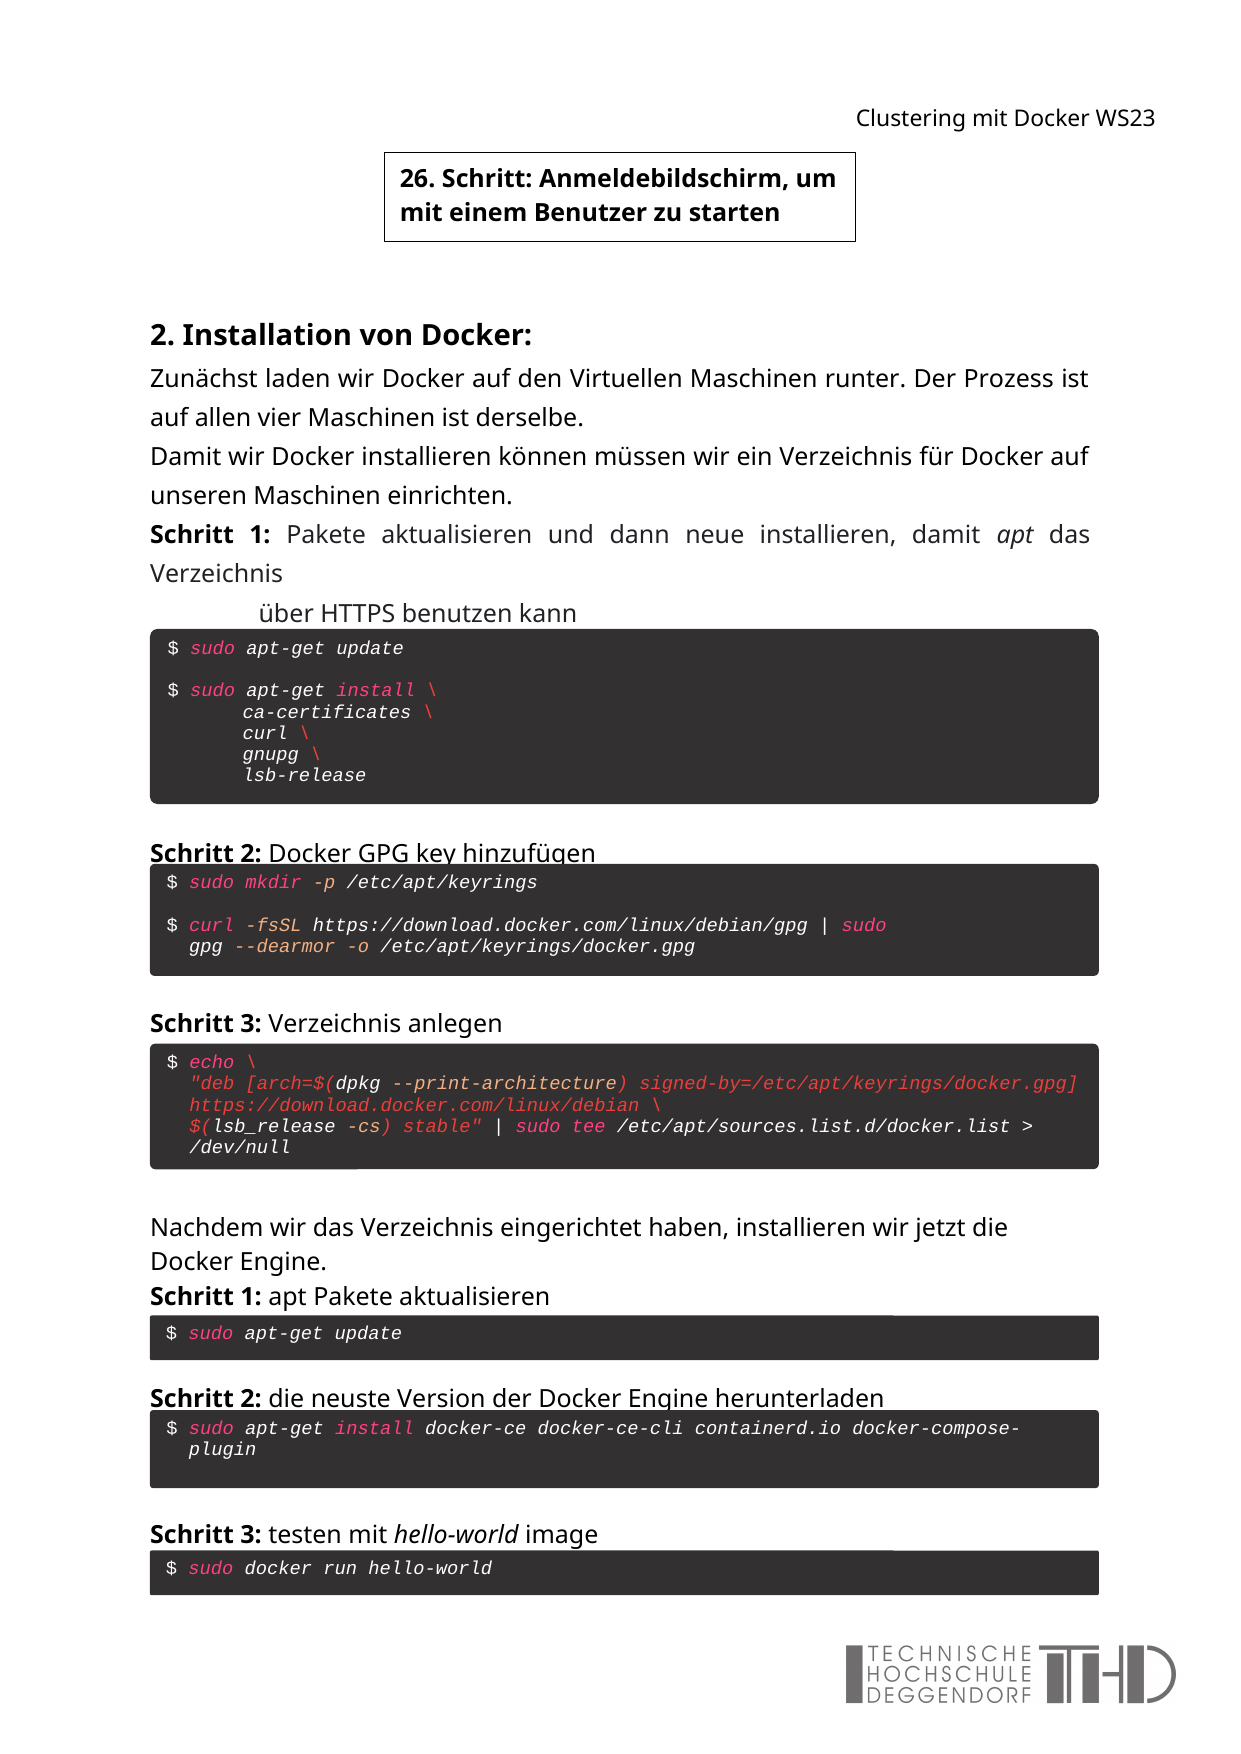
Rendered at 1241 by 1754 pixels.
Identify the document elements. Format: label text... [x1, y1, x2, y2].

text 2. Installation von Docker: [150, 315, 1090, 354]
picture [841, 1636, 1183, 1711]
text Schritt 1: apt Pakete aktualisieren [150, 1278, 1090, 1312]
text Nachdem wir das Verzeichnis eingerichtet haben, installieren wir jetzt die Docker Engine. [150, 1210, 1090, 1278]
text Damit wir Docker installieren können müssen wir ein Verzeichnis für Docker auf unseren Maschinen einrichten. [150, 439, 1090, 512]
text Schritt 3: Verzeichnis anlegen [150, 1006, 1090, 1040]
text Zunächst laden wir Docker auf den Virtuellen Maschinen runter. Der Prozess ist auf allen vier Maschinen ist derselbe. [150, 360, 1090, 433]
text Schritt 1: Pakete aktualisieren und dann neue installieren, damit apt das Verzeichnis [150, 517, 1090, 590]
text Schritt 2: Docker GPG key hinzufügen [150, 835, 1090, 865]
text Schritt 3: testen mit hello-world image [150, 1517, 1090, 1550]
text Schritt 2: die neuste Version der Docker Engine herunterladen [150, 1380, 1090, 1411]
text über HTTPS benutzen kann [150, 595, 1090, 629]
